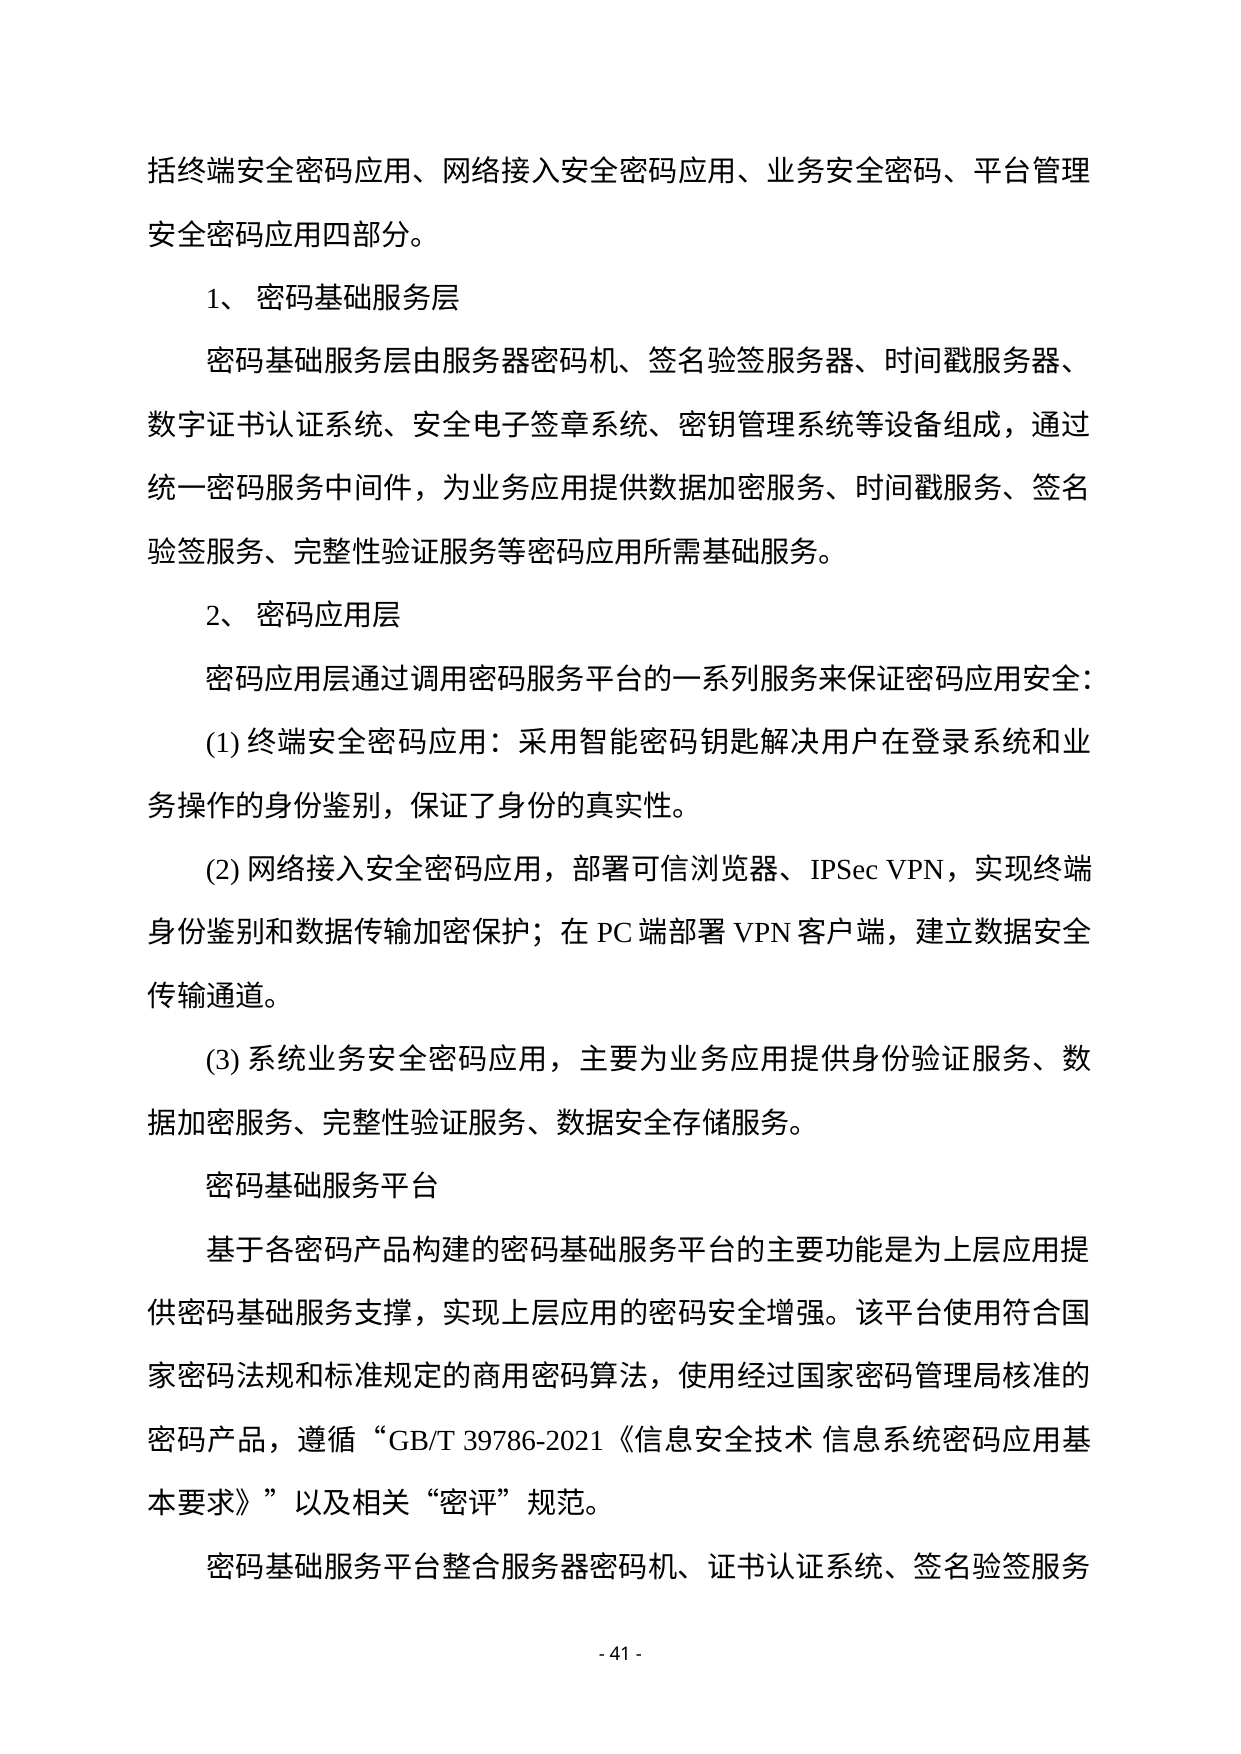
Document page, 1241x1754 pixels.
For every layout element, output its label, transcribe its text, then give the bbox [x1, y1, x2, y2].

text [148, 1543, 1092, 1586]
text 密码基础服务层由服务器密码机、签名验签服务器、时间戳服务器、数字证书认证系统、安全电子签章系统、密钥管理系统等设备组成，通过统一密码服务中间件，为业务应用提供数据加密服务、时间戳服务、签名验签服务、完整性验证服务等密码应用所需基础服务。 [148, 338, 1092, 571]
list 网络接入安全密码应用，部署可信浏览器、IPSec VPN，实现终端身份鉴别和数据传输加密保护；在PC端部署VPN客户端，建立数据安全传输通道。 [148, 846, 1092, 1015]
list 密码应用层 [148, 592, 1092, 634]
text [148, 148, 1092, 253]
list 终端安全密码应用：采用智能密码钥匙解决用户在登录系统和业务操作的身份鉴别，保证了身份的真实性。 [148, 719, 1092, 824]
list 系统业务安全密码应用，主要为业务应用提供身份验证服务、数据加密服务、完整性验证服务、数据安全存储服务。 [148, 1036, 1092, 1142]
list 密码基础服务层 [148, 274, 1092, 317]
list 密码基础服务平台 [206, 1163, 1092, 1205]
text 基于各密码产品构建的密码基础服务平台的主要功能是为上层应用提供密码基础服务支撑，实现上层应用的密码安全增强。该平台使用符合国家密码法规和标准规定的商用密码算法，使用经过国家密码管理局核准的密码产品，遵循“GB/T 39786-2021《信息安全技术 信息系统密码应用基本要求》”以及相关“密评”规范。 [148, 1226, 1092, 1522]
list 密码应用层通过调用密码服务平台的一系列服务来保证密码应用安全： [206, 655, 1092, 697]
